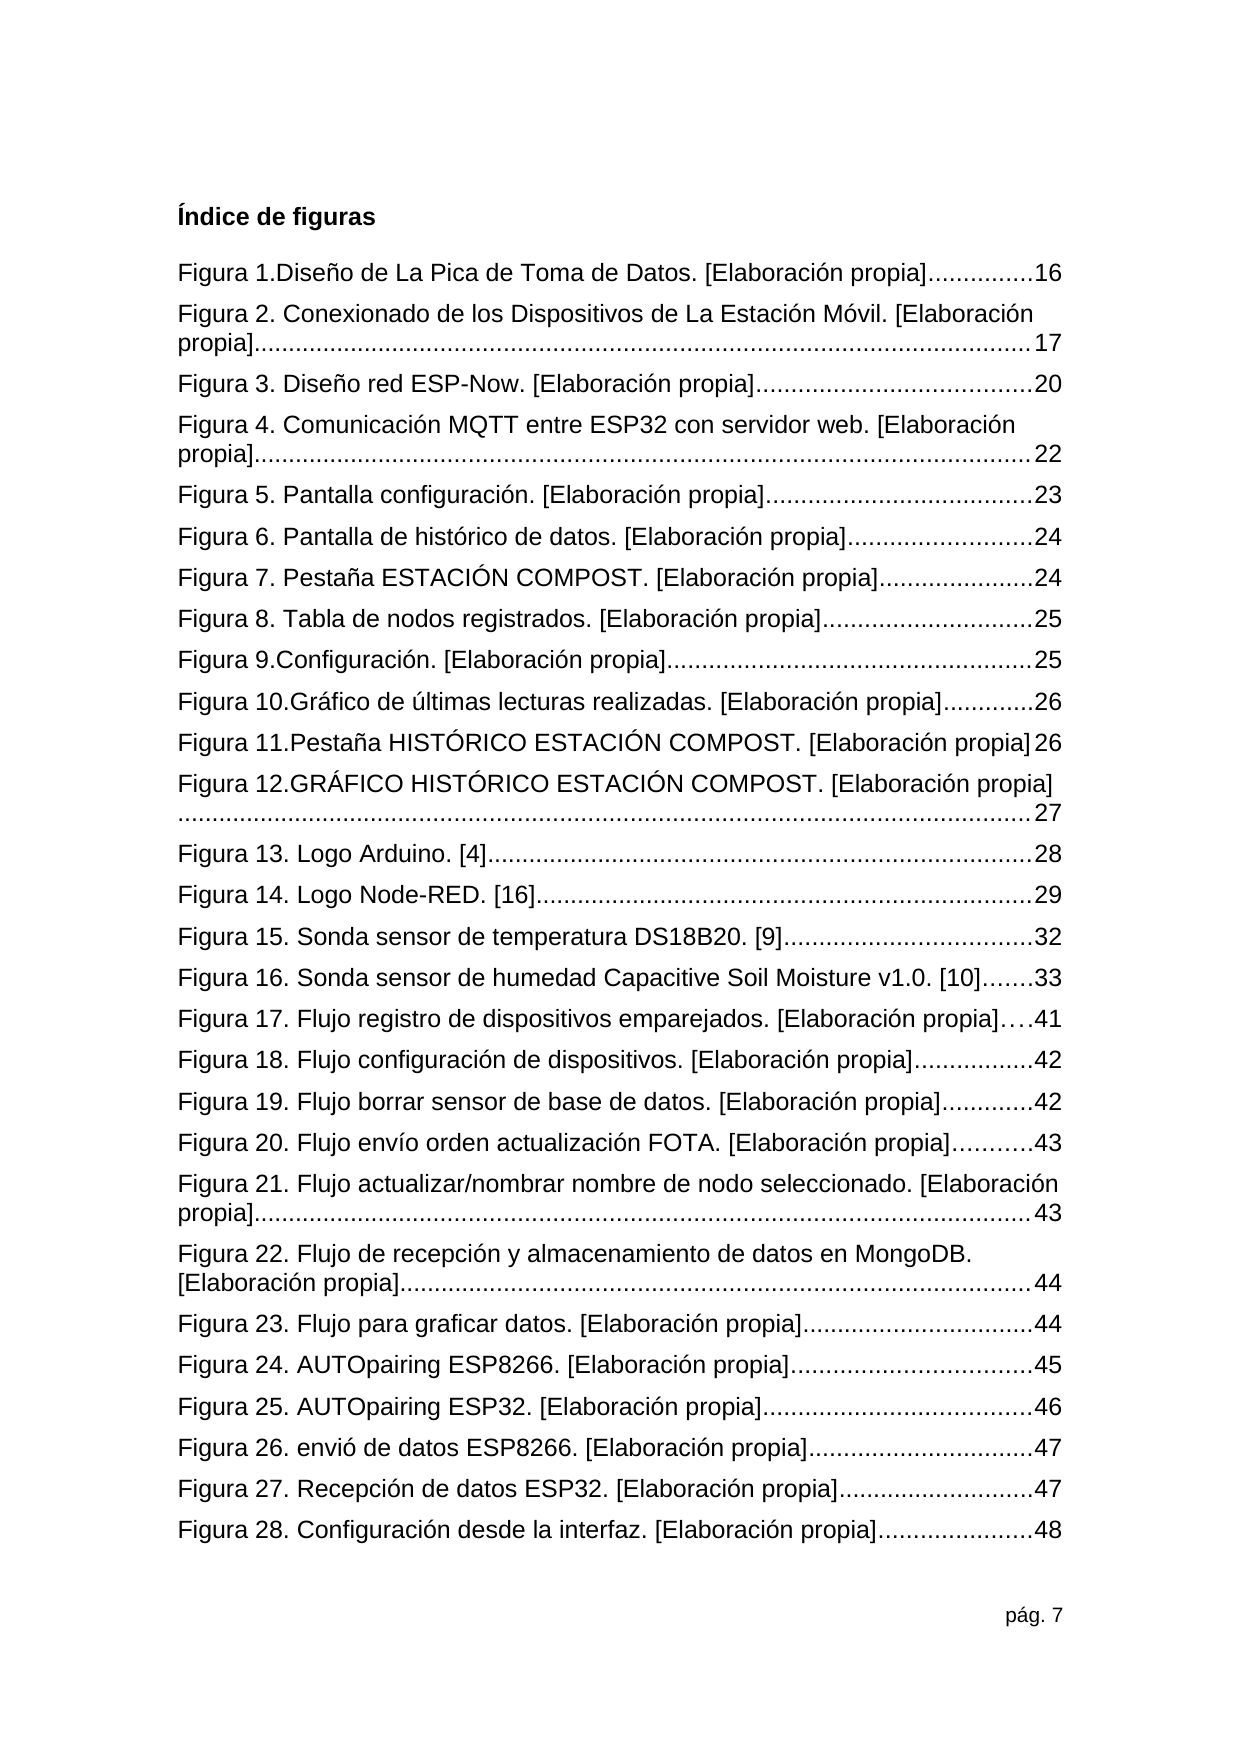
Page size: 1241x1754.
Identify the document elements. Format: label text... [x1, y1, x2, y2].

text Figura 4. Comunicación MQTT entre ESP32 con servidor web. [Elaboración propia] 22 [177, 410, 1063, 468]
text Figura 8. Tabla de nodos registrados. [Elaboración propia] 25 [177, 604, 1063, 633]
text Figura 22. Flujo de recepción y almacenamiento de datos en MongoDB. [Elaboración propia] 44 [177, 1239, 1063, 1297]
text Figura 7. Pestaña ESTACIÓN COMPOST. [Elaboración propia] 24 [177, 563, 1063, 592]
text Figura 6. Pantalla de histórico de datos. [Elaboración propia] 24 [177, 522, 1063, 550]
text Figura 14. Logo Node-RED. [16] 29 [177, 880, 1063, 909]
text Figura 10.Gráfico de últimas lecturas realizadas. [Elaboración propia] 26 [177, 687, 1063, 715]
text Figura 26. envió de datos ESP8266. [Elaboración propia] 47 [177, 1433, 1063, 1462]
text Figura 11.Pestaña HISTÓRICO ESTACIÓN COMPOST. [Elaboración propia] 26 [177, 728, 1063, 757]
text Figura 18. Flujo configuración de dispositivos. [Elaboración propia] 42 [177, 1045, 1063, 1074]
text Figura 1.Diseño de La Pica de Toma de Datos. [Elaboración propia] 16 [177, 258, 1063, 287]
text Figura 12.GRÁFICO HISTÓRICO ESTACIÓN COMPOST. [Elaboración propia] 27 [177, 769, 1063, 827]
text Figura 16. Sonda sensor de humedad Capacitive Soil Moisture v1.0. [10] 33 [177, 963, 1063, 992]
text Figura 21. Flujo actualizar/nombrar nombre de nodo seleccionado. [Elaboración propia] 43 [177, 1169, 1063, 1227]
text Figura 2. Conexionado de los Dispositivos de La Estación Móvil. [Elaboración propia] 17 [177, 299, 1063, 357]
text Figura 9.Configuración. [Elaboración propia] 25 [177, 645, 1063, 674]
text Figura 28. Configuración desde la interfaz. [Elaboración propia] 48 [177, 1515, 1063, 1544]
text Figura 27. Recepción de datos ESP32. [Elaboración propia] 47 [177, 1474, 1063, 1503]
text Figura 20. Flujo envío orden actualización FOTA. [Elaboración propia] 43 [177, 1128, 1063, 1157]
text Figura 23. Flujo para graficar datos. [Elaboración propia] 44 [177, 1309, 1063, 1338]
text Figura 19. Flujo borrar sensor de base de datos. [Elaboración propia] 42 [177, 1087, 1063, 1115]
text Figura 17. Flujo registro de dispositivos emparejados. [Elaboración propia] 41 [177, 1004, 1063, 1033]
text Figura 3. Diseño red ESP-Now. [Elaboración propia] 20 [177, 369, 1063, 398]
text Figura 25. AUTOpairing ESP32. [Elaboración propia] 46 [177, 1392, 1063, 1420]
subtitle Índice de figuras [177, 202, 1063, 231]
text Figura 15. Sonda sensor de temperatura DS18B20. [9] 32 [177, 922, 1063, 950]
text Figura 24. AUTOpairing ESP8266. [Elaboración propia] 45 [177, 1350, 1063, 1379]
text Figura 13. Logo Arduino. [4] 28 [177, 839, 1063, 868]
text Figura 5. Pantalla configuración. [Elaboración propia] 23 [177, 480, 1063, 509]
